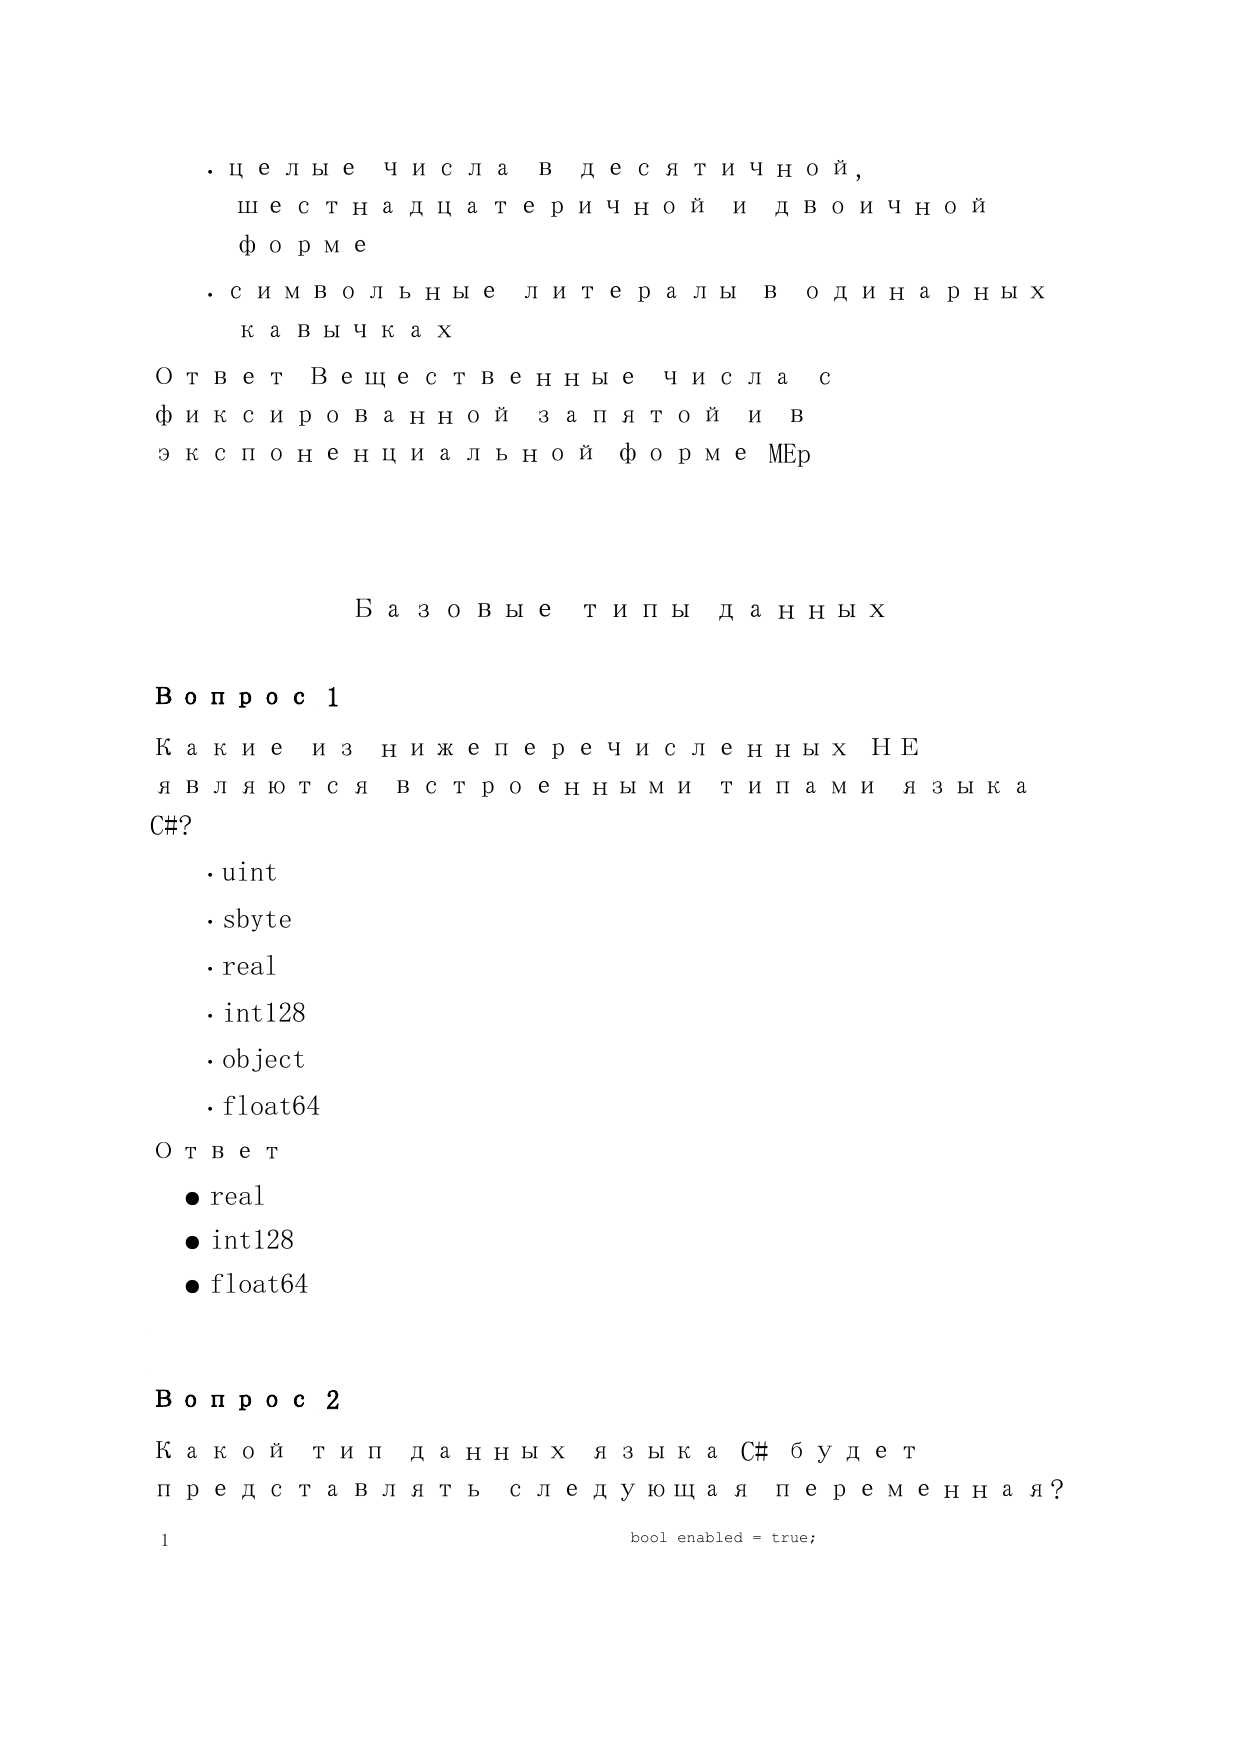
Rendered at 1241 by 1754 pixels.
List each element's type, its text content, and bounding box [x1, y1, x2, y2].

text ● float64 [183, 1266, 1090, 1298]
text ● real [183, 1177, 1090, 1209]
text Какие из нижеперечисленных НЕ являются встроенными типами языка C#? [150, 730, 1090, 839]
text ● int128 [183, 1221, 1090, 1253]
text Ответ [150, 1134, 1090, 1165]
text Ответ Вещественные числа с фиксированной запятой и в экспоненциальной форме MEp [150, 359, 1090, 468]
table_header 1 [150, 1518, 620, 1574]
text Базовые типы данных [150, 556, 1090, 624]
text • символьные литералы в одинарных кавычках [206, 274, 1090, 344]
text • int128 [206, 994, 1090, 1026]
text Вопрос 1 [150, 679, 1090, 710]
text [150, 1433, 1090, 1503]
text • sbyte [206, 901, 1090, 933]
text • целые числа в десятичной, шестнадцатеричной и двоичной форме [206, 150, 1090, 259]
text Вопрос 2 [150, 1382, 1090, 1413]
text • uint [206, 854, 1090, 886]
text • real [206, 947, 1090, 979]
text • float64 [206, 1088, 1090, 1120]
text • object [206, 1041, 1090, 1073]
table_header bool enabled = true; [620, 1518, 1090, 1574]
